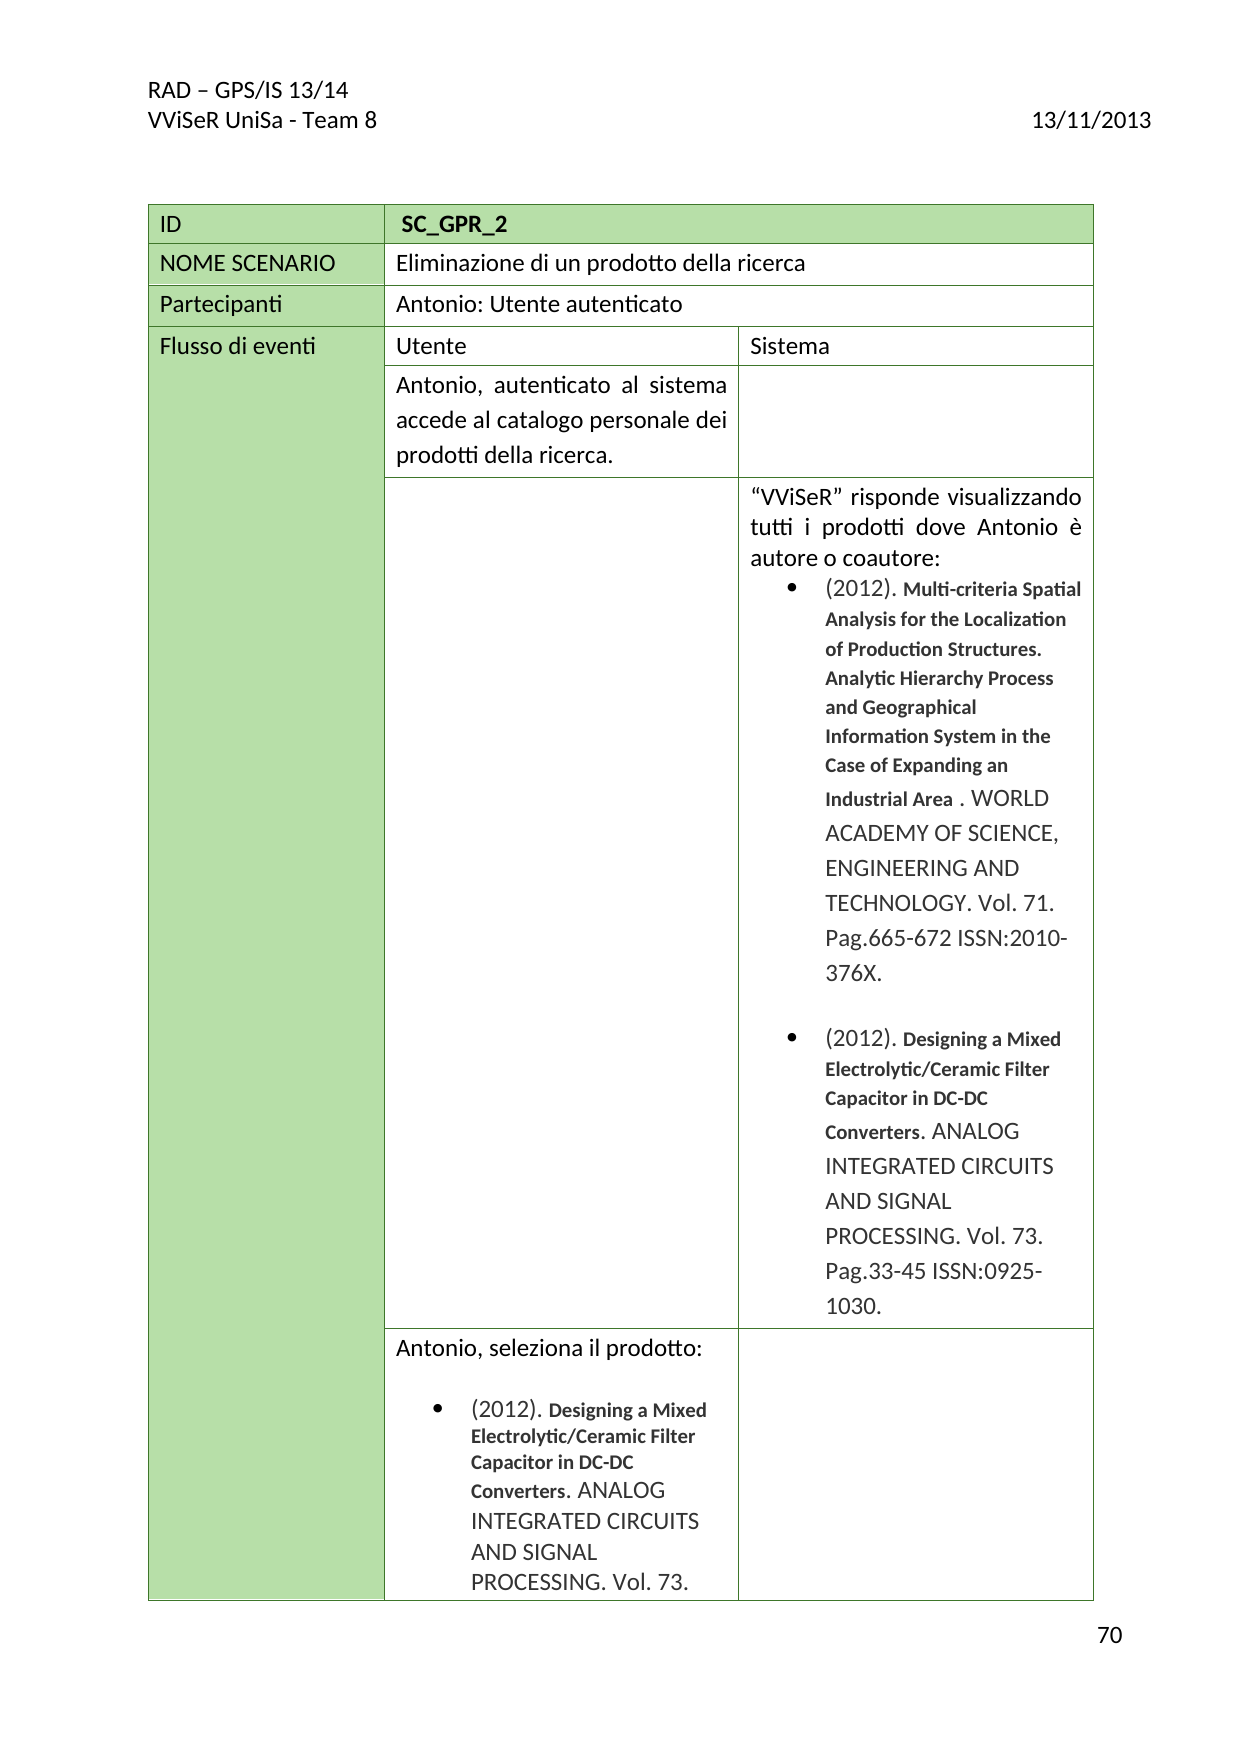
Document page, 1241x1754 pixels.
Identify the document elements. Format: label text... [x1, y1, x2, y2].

table_header ID [149, 205, 384, 243]
table_cell Eliminazione di un prodotto della ricerca [385, 244, 1093, 284]
table_cell [739, 366, 1093, 477]
table_cell Flusso di eventi [149, 327, 384, 1599]
table_cell [739, 1329, 1093, 1599]
table_cell Utente [385, 327, 738, 365]
table_cell “VViSeR” risponde visualizzando tutti i prodotti dove Antonio è autore o coautore: (2012). Multi-criteria Spatial Analysis for the Localization of Production Structures. Analytic Hierarchy Process and Geographical Information System in the Case of Expanding an Industrial Area . WORLD ACADEMY OF SCIENCE, ENGINEERING AND TECHNOLOGY. Vol. 71. Pag.665-672 ISSN:2010-376X. (2012). Designing a Mixed Electrolytic/Ceramic Filter Capacitor in DC-DC Converters. ANALOG INTEGRATED CIRCUITS AND SIGNAL PROCESSING. Vol. 73. Pag.33-45 ISSN:0925-1030. [739, 478, 1093, 1328]
table_cell [385, 478, 738, 1328]
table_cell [385, 1329, 738, 1599]
table_cell Antonio: Utente autenticato [385, 286, 1093, 326]
table_cell Sistema [739, 327, 1093, 365]
table_cell NOME SCENARIO [149, 244, 384, 284]
table_cell Partecipanti [149, 286, 384, 326]
table_cell Antonio, autenticato al sistema accede al catalogo personale dei prodotti della ricerca. [385, 366, 738, 477]
table_header SC_GPR_2 [385, 205, 1093, 243]
